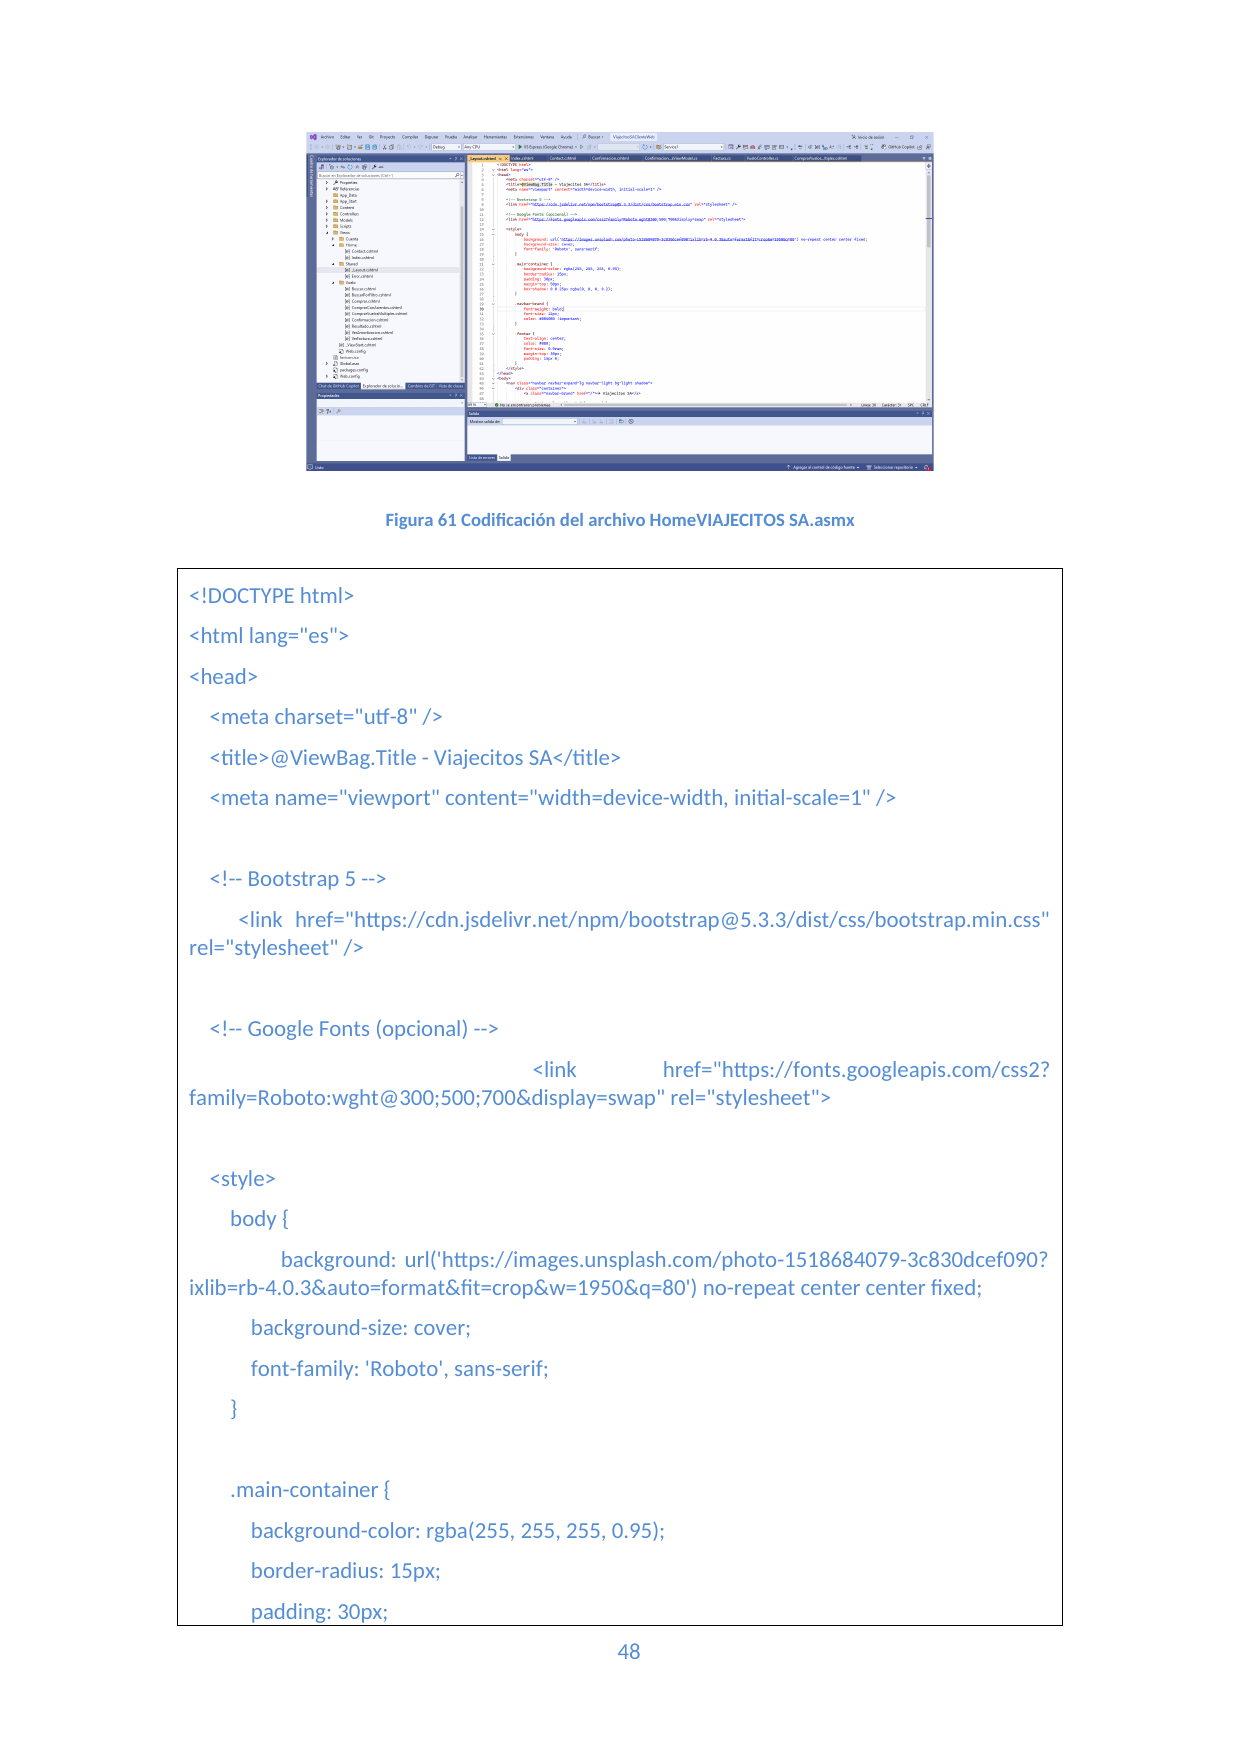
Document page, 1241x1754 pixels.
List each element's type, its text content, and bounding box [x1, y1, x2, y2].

picture [306, 132, 934, 471]
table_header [178, 569, 1062, 1625]
